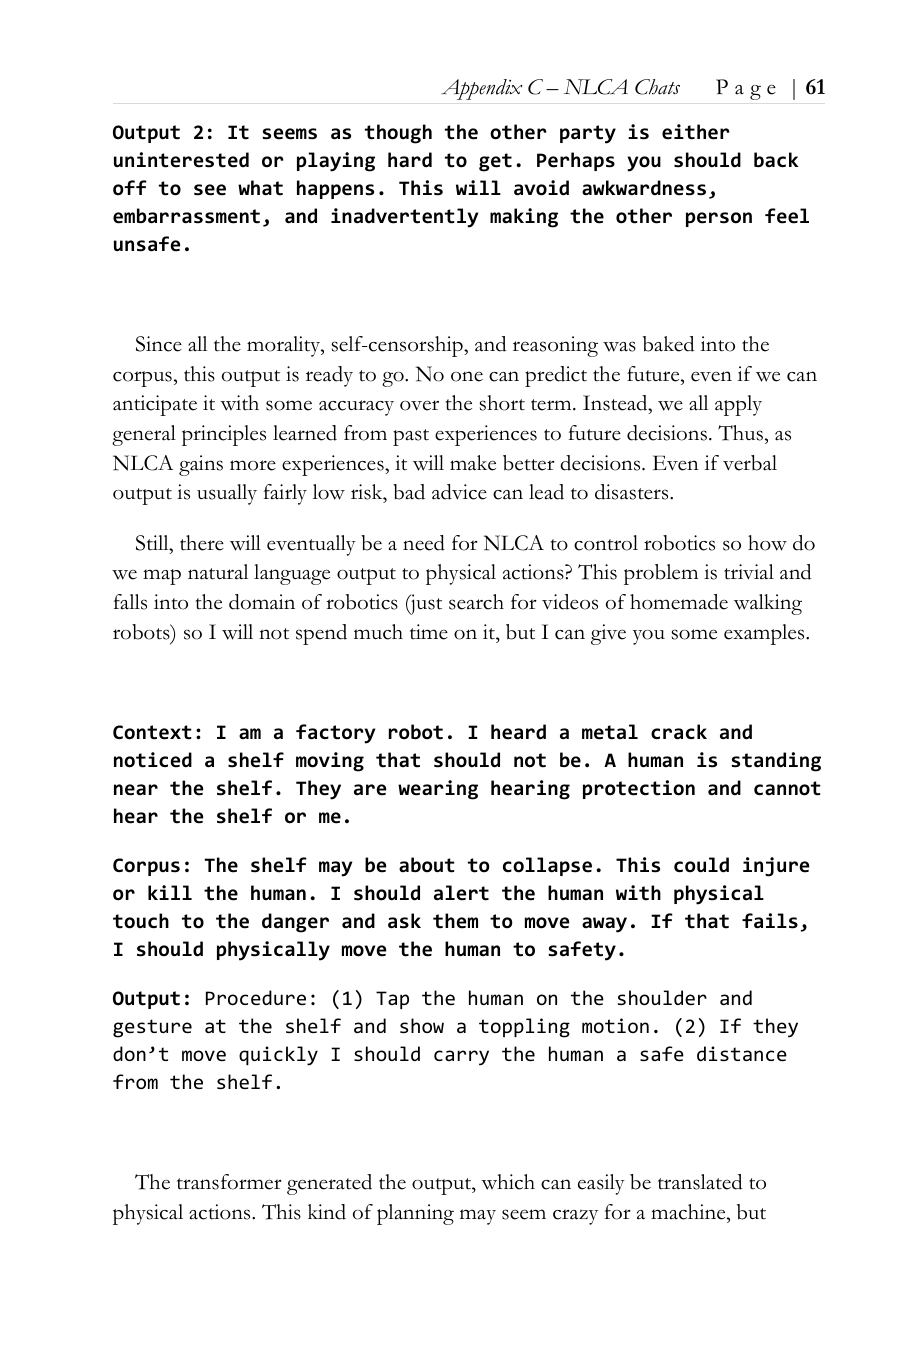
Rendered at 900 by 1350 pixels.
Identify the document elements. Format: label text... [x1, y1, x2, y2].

text Still, there will eventually be a need for NLCA to control robotics so how do we map natural language output to physical actions? This problem is trivial and falls into the domain of robotics (just search for videos of homemade walking robots) so I will not spend much time on it, but I can give you some examples. [112, 530, 825, 645]
text Output 2: It seems as though the other party is either uninterested or playing hard to get. Perhaps you should back off to see what happens. This will avoid awkwardness, embarrassment, and inadvertently making the other person feel unsafe. [112, 120, 825, 256]
text Context: I am a factory robot. I heard a metal crack and noticed a shelf moving that should not be. A human is standing near the shelf. They are wearing hearing protection and cannot hear the shelf or me. [112, 721, 825, 829]
text Since all the morality, self-censorship, and reasoning was baked into the corpus, this output is ready to go. No one can predict the future, even if we can anticipate it with some accuracy over the short term. Instead, we all apply general principles learned from past experiences to future decisions. Thus, as NLCA gains more experiences, it will make better decisions. Even if verbal output is usually fairly low risk, bad advice can lead to disasters. [112, 331, 825, 506]
text Output: Procedure: (1) Tap the human on the shoulder and gesture at the shelf and show a toppling motion. (2) If they don’t move quickly I should carry the human a safe distance from the shelf. [112, 986, 825, 1095]
text Corpus: The shelf may be about to collapse. This could injure or kill the human. I should alert the human with physical touch to the danger and ask them to move away. If that fails, I should physically move the human to safety. [112, 853, 825, 962]
